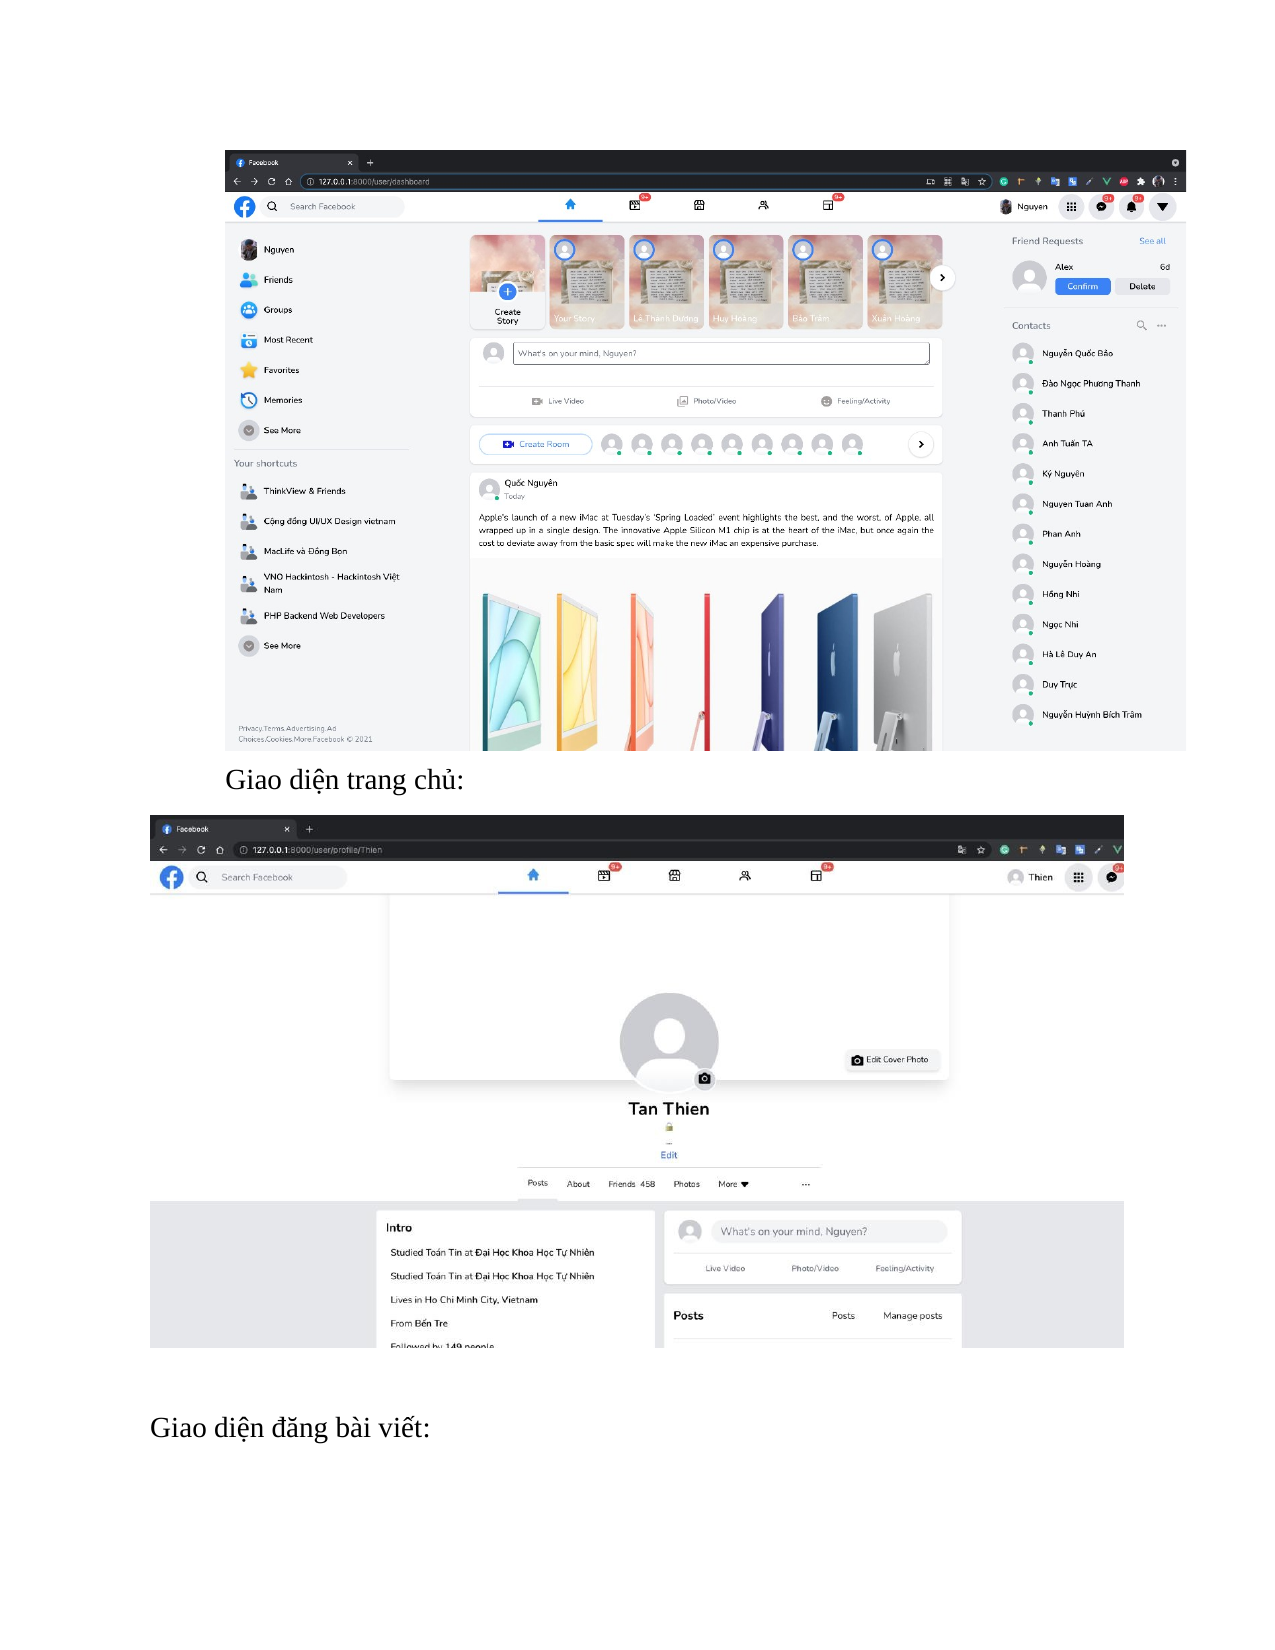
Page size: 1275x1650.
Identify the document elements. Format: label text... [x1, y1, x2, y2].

text Giao diện trang chủ: [225, 762, 1212, 795]
picture [150, 815, 1124, 1348]
picture [225, 150, 1187, 751]
text Giao diện đăng bài viết: [150, 1410, 1212, 1444]
